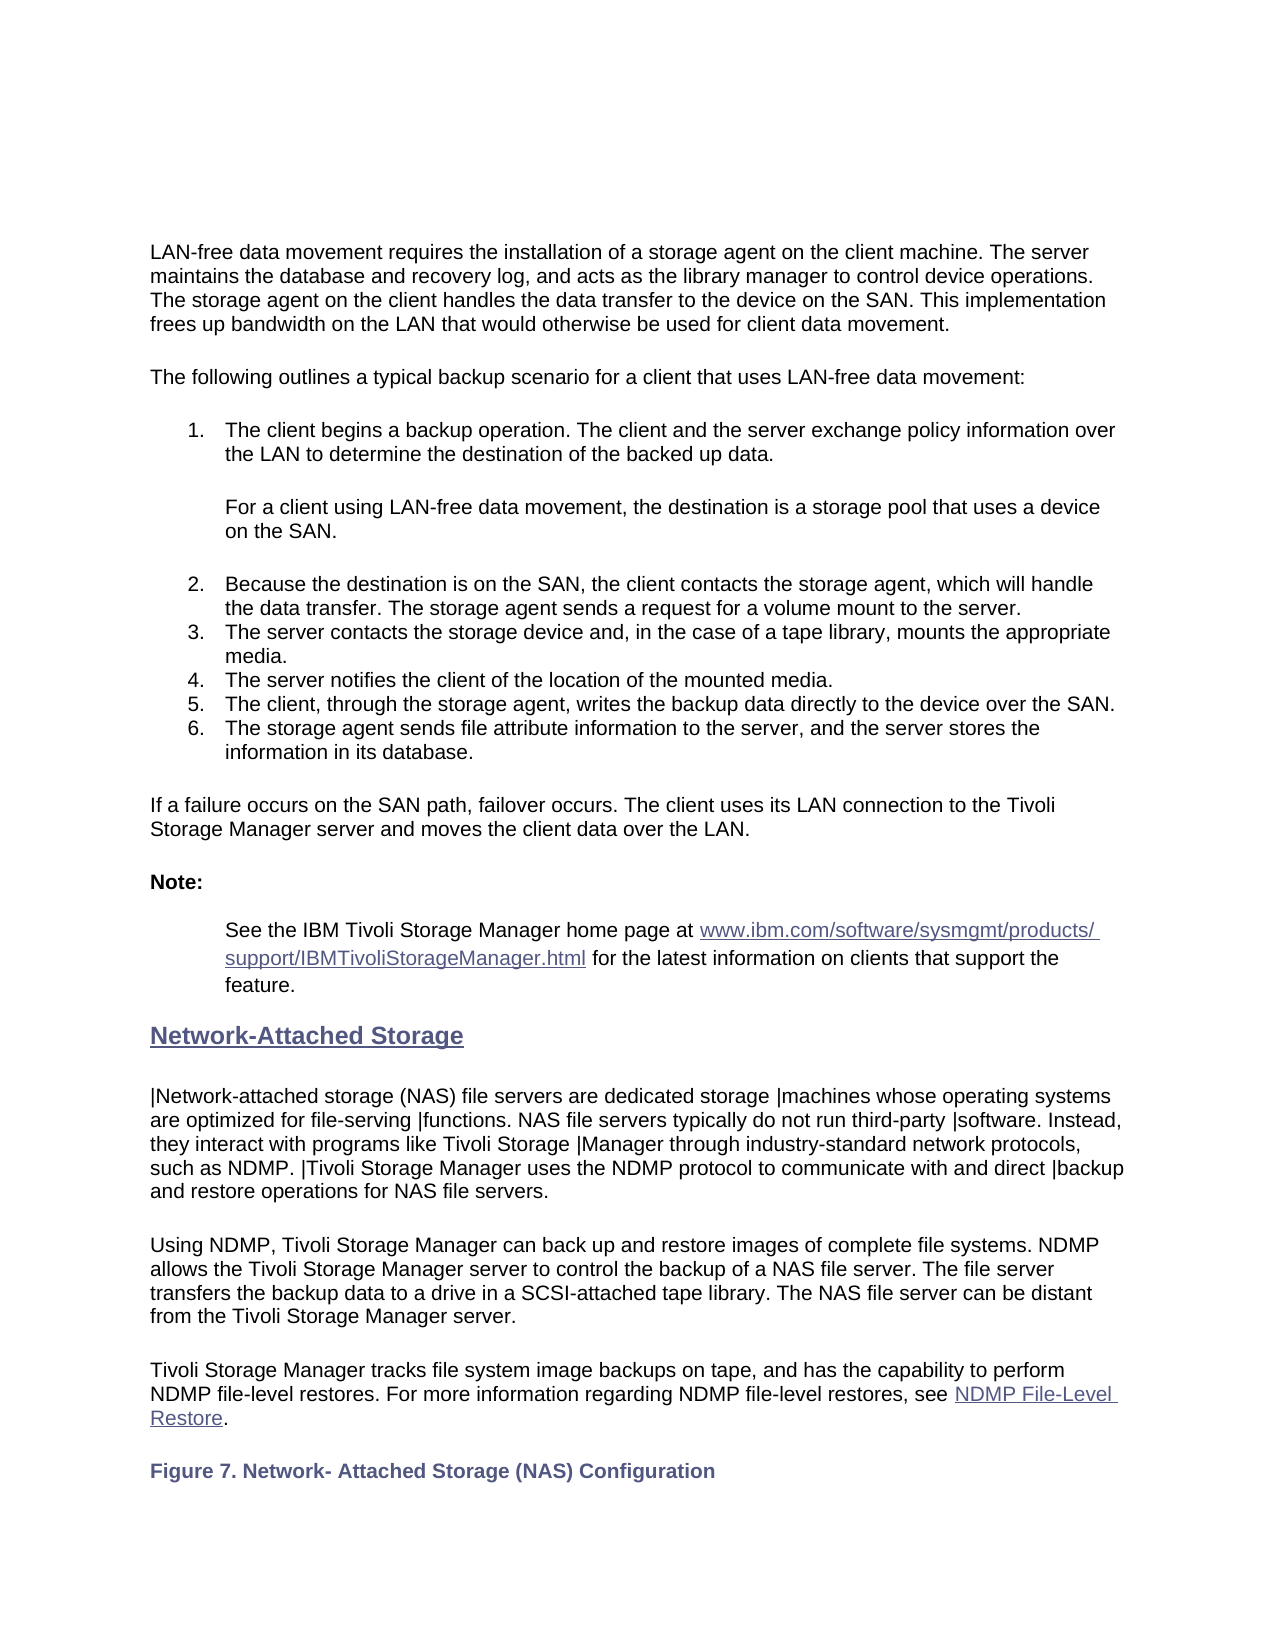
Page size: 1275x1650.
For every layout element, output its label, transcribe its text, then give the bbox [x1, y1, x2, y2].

list The server notifies the client of the location of the mounted media. [187, 668, 1125, 692]
text Figure 7. Network- Attached Storage (NAS) Configuration [150, 1458, 1125, 1482]
list The client, through the storage agent, writes the backup data directly to the device over the SAN. [187, 692, 1125, 716]
text If a failure occurs on the SAN path, failover occurs. The client uses its LAN connection to the Tivoli Storage Manager server and moves the client data over the LAN. [150, 793, 1125, 841]
list The server contacts the storage device and, in the case of a tape library, mounts the appropriate media. [187, 620, 1125, 668]
subtitle Network-Attached Storage [150, 1021, 1125, 1050]
text See the IBM Tivoli Storage Manager home page at www.ibm.com/software/sysmgmt/products/ support/IBMTivoliStorageManager.html for the latest information on clients that support the feature. [225, 918, 1125, 997]
text The following outlines a typical backup scenario for a client that uses LAN-free data movement: [150, 364, 1125, 388]
text Note: [150, 870, 1125, 894]
list The storage agent sends file attribute information to the server, and the server stores the information in its database. [187, 716, 1125, 763]
text Tivoli Storage Manager tracks file system image backups on tape, and has the capability to perform NDMP file-level restores. For more information regarding NDMP file-level restores, see NDMP File-Level Restore. [150, 1357, 1125, 1429]
list The client begins a backup operation. The client and the server exchange policy information over the LAN to determine the destination of the backed up data. [187, 418, 1125, 466]
text Using NDMP, Tivoli Storage Manager can back up and restore images of complete file systems. NDMP allows the Tivoli Storage Manager server to control the backup of a NAS file server. The file server transfers the backup data to a drive in a SCSI-attached tape library. The NAS file server can be distant from the Tivoli Storage Manager server. [150, 1232, 1125, 1328]
list Because the destination is on the SAN, the client contacts the storage agent, which will handle the data transfer. The storage agent sends a request for a volume mount to the server. [187, 572, 1125, 620]
text LAN-free data movement requires the installation of a storage agent on the client machine. The server maintains the database and recovery log, and acts as the library manager to control device operations. The storage agent on the client handles the data transfer to the device on the SAN. This implementation frees up bandwidth on the LAN that would otherwise be used for client data movement. [150, 239, 1125, 335]
text |Network-attached storage (NAS) file servers are dedicated storage |machines whose operating systems are optimized for file-serving |functions. NAS file servers typically do not run third-party |software. Instead, they interact with programs like Tivoli Storage |Manager through industry-standard network protocols, such as NDMP. |Tivoli Storage Manager uses the NDMP protocol to communicate with and direct |backup and restore operations for NAS file servers. [150, 1083, 1125, 1203]
text For a client using LAN-free data movement, the destination is a storage pool that uses a device on the SAN. [225, 495, 1125, 543]
